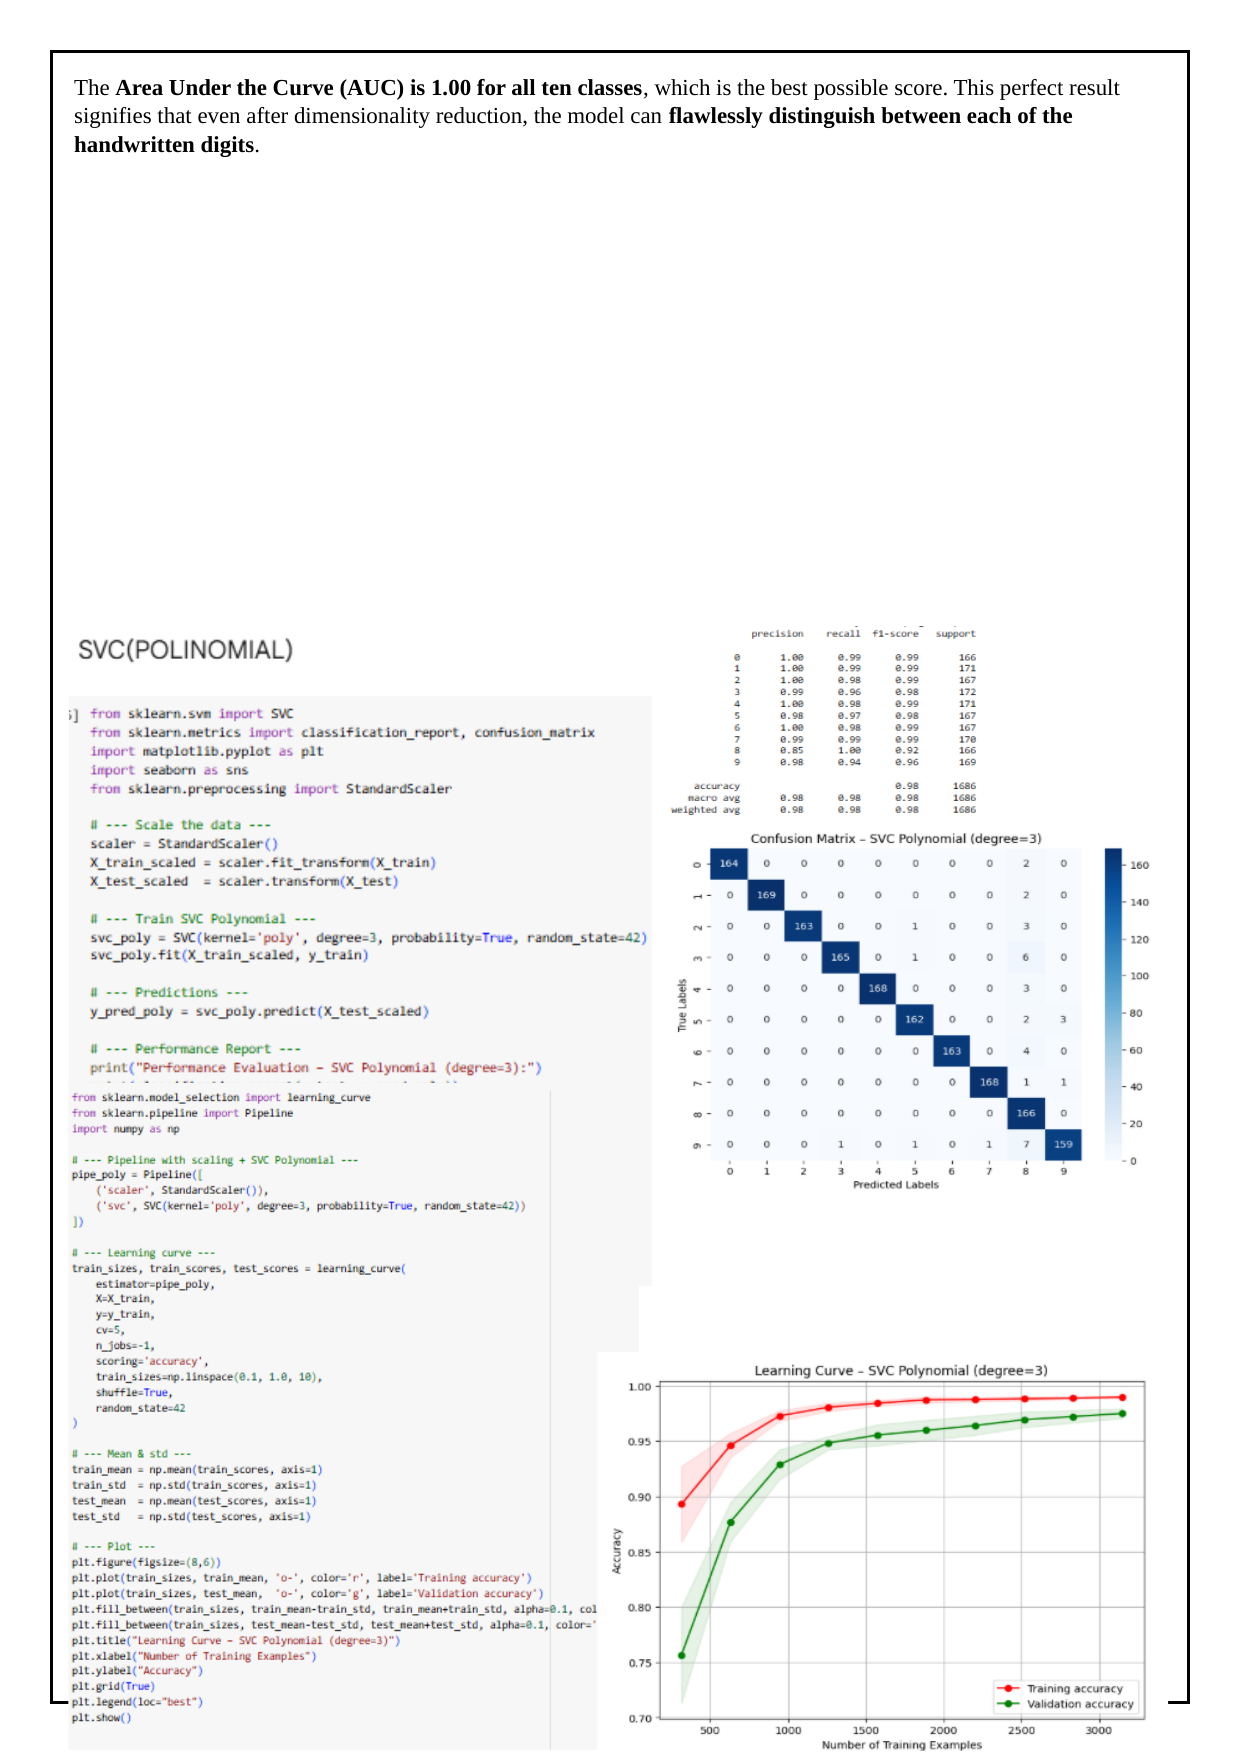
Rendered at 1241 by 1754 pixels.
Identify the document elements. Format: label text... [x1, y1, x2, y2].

picture [67, 626, 1168, 1752]
text The Area Under the Curve (AUC) is 1.00 for all ten classes, which is the best possible score. This perfect result signifies that even after dimensionality reduction, the model can flawlessly distinguish between each of the handwritten digits. [74, 74, 1167, 157]
picture [653, 626, 1168, 1189]
